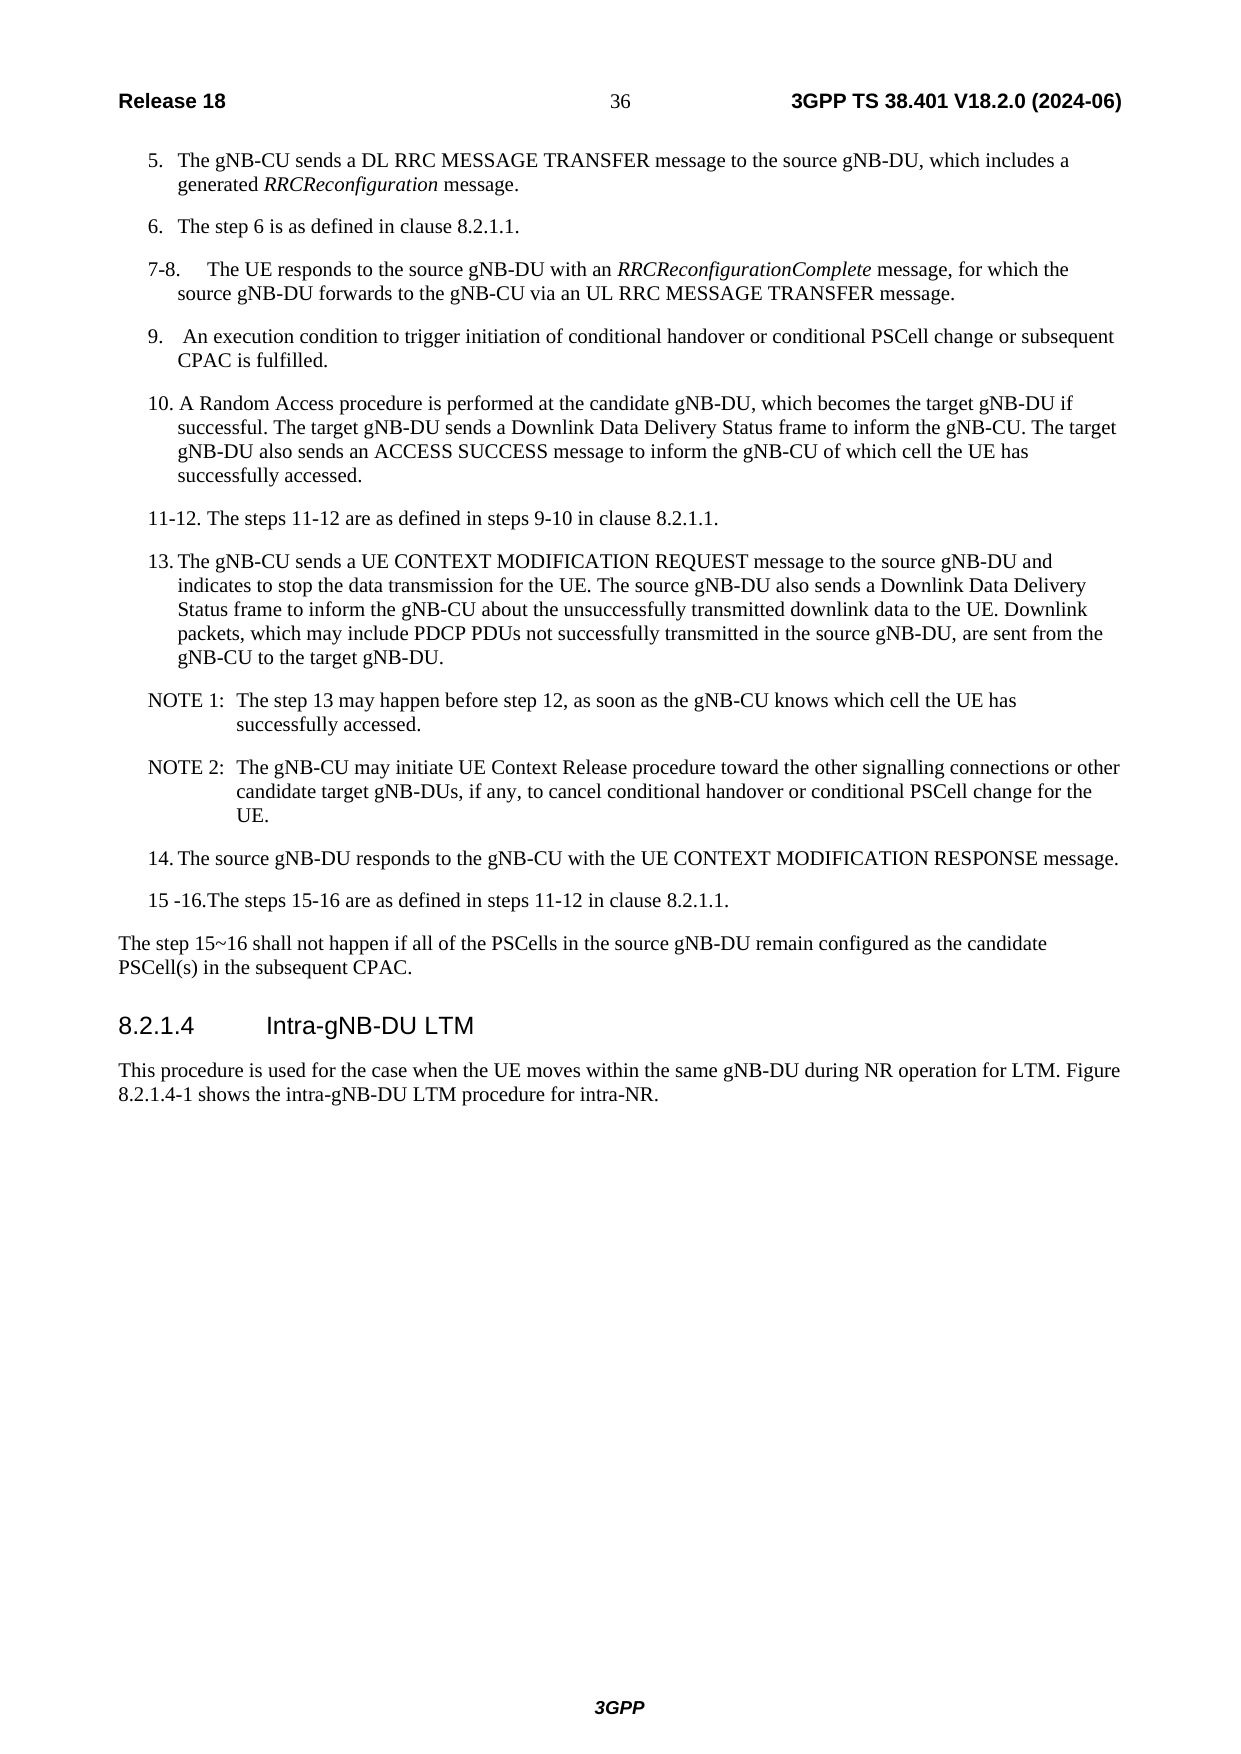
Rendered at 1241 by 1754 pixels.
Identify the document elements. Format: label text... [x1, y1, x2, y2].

text 9. An execution condition to trigger initiation of conditional handover or conditional PSCell change or subsequent CPAC is fulfilled. [148, 324, 1122, 372]
text This procedure is used for the case when the UE moves within the same gNB-DU during NR operation for LTM. Figure 8.2.1.4-1 shows the intra-gNB-DU LTM procedure for intra-NR. [118, 1058, 1122, 1106]
text 6. The step 6 is as defined in clause 8.2.1.1. [148, 214, 1122, 238]
text 10. A Random Access procedure is performed at the candidate gNB-DU, which becomes the target gNB-DU if successful. The target gNB-DU sends a Downlink Data Delivery Status frame to inform the gNB-CU. The target gNB-DU also sends an ACCESS SUCCESS message to inform the gNB-CU of which cell the UE has successfully accessed. [148, 391, 1122, 487]
text NOTE 1: The step 13 may happen before step 12, as soon as the gNB-CU knows which cell the UE has successfully accessed. [148, 688, 1122, 736]
text 5. The gNB-CU sends a DL RRC MESSAGE TRANSFER message to the source gNB-DU, which includes a generated RRCReconfiguration message. [148, 147, 1122, 196]
text 14. The source gNB-DU responds to the gNB-CU with the UE CONTEXT MODIFICATION RESPONSE message. [148, 846, 1122, 870]
text 15 -16. The steps 15-16 are as defined in steps 11-12 in clause 8.2.1.1. [148, 888, 1122, 912]
text NOTE 2: The gNB-CU may initiate UE Context Release procedure toward the other signalling connections or other candidate target gNB-DUs, if any, to cancel conditional handover or conditional PSCell change for the UE. [148, 755, 1122, 827]
text 11-12. The steps 11-12 are as defined in steps 9-10 in clause 8.2.1.1. [148, 506, 1122, 530]
text The step 15~16 shall not happen if all of the PSCells in the source gNB-DU remain configured as the candidate PSCell(s) in the subsequent CPAC. [118, 931, 1122, 979]
text 13. The gNB-CU sends a UE CONTEXT MODIFICATION REQUEST message to the source gNB-DU and indicates to stop the data transmission for the UE. The source gNB-DU also sends a Downlink Data Delivery Status frame to inform the gNB-CU about the unsuccessfully transmitted downlink data to the UE. Downlink packets, which may include PDCP PDUs not successfully transmitted in the source gNB-DU, are sent from the gNB-CU to the target gNB-DU. [148, 549, 1122, 669]
subtitle 8.2.1.4 Intra-gNB-DU LTM [118, 1011, 1122, 1039]
text 7-8. The UE responds to the source gNB-DU with an RRCReconfigurationComplete message, for which the source gNB-DU forwards to the gNB-CU via an UL RRC MESSAGE TRANSFER message. [148, 257, 1122, 305]
